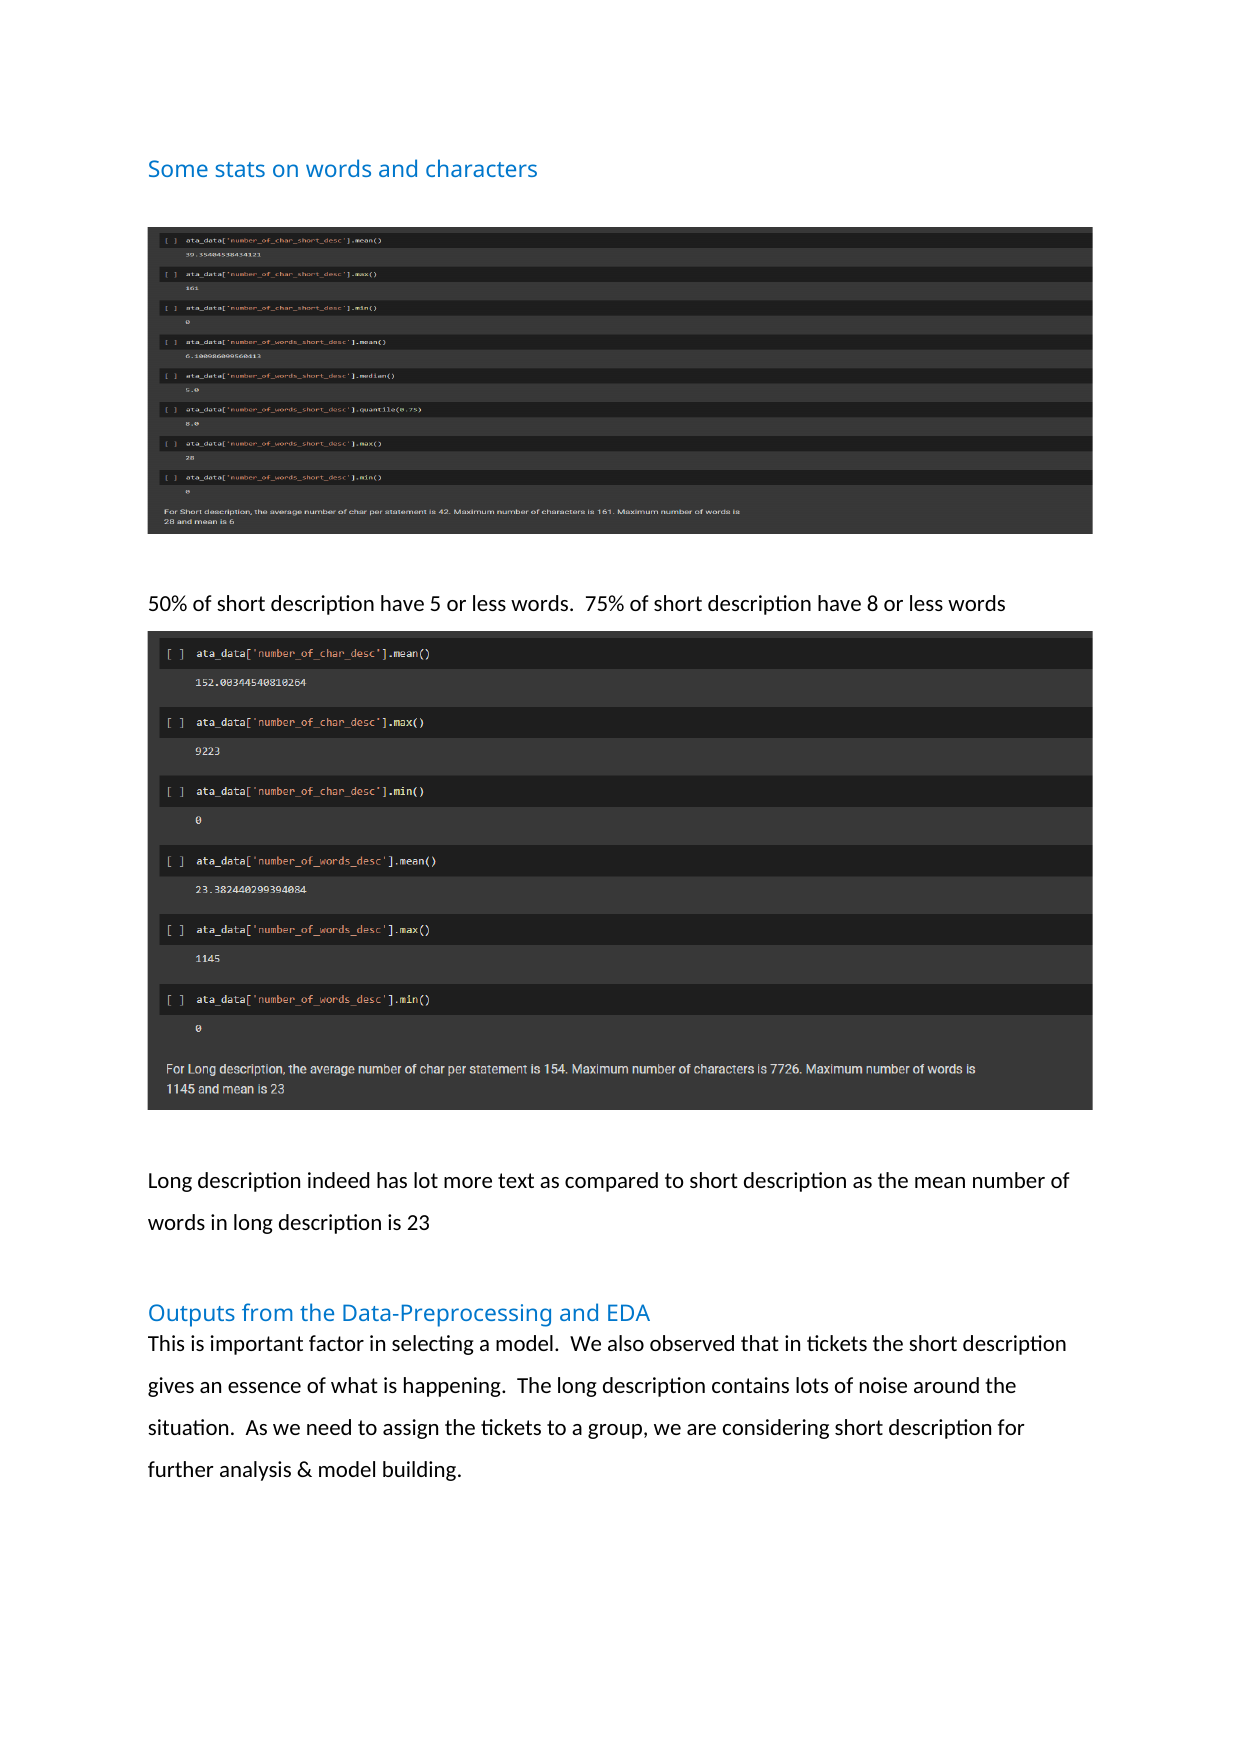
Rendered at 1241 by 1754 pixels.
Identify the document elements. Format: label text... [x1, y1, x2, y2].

text 50% of short description have 5 or less words. 75% of short description have 8 or less words [148, 589, 1093, 617]
picture [147, 631, 1093, 1110]
picture [147, 227, 1093, 534]
text This is important factor in selecting a model. We also observed that in tickets the short description gives an essence of what is happening. The long description contains lots of noise around the situation. As we need to assign the tickets to a group, we are considering short description for further analysis & model building. [148, 1329, 1093, 1483]
subtitle Some stats on words and characters [148, 148, 1093, 185]
text Long description indeed has lot more text as compared to short description as the mean number of words in long description is 23 [148, 1166, 1093, 1236]
subtitle Outputs from the Data-Preprocessing and EDA [148, 1292, 1093, 1329]
